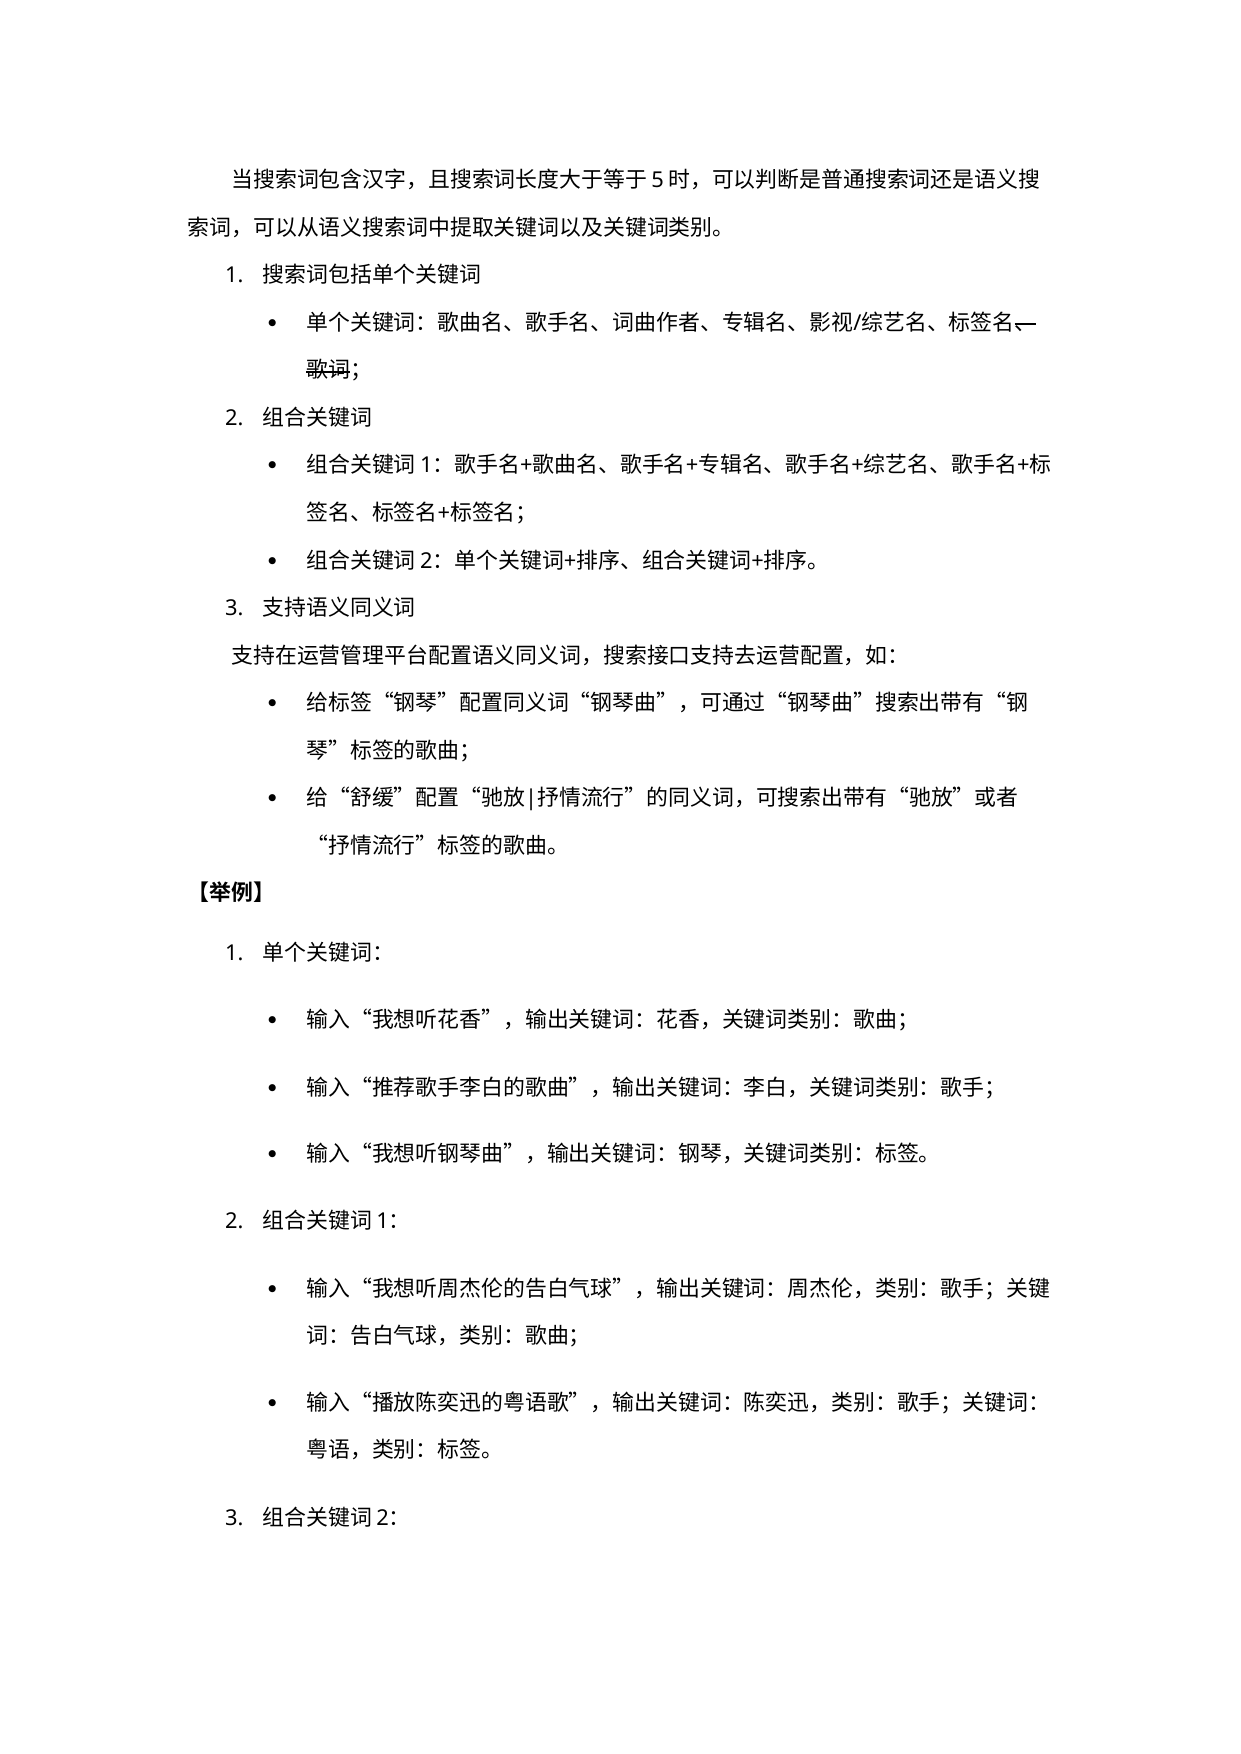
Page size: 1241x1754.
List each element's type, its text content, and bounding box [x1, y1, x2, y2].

list 支持语义同义词 [225, 590, 1053, 622]
list 组合关键词2：单个关键词+排序、组合关键词+排序。 [269, 543, 1053, 574]
list 输入“播放陈奕迅的粤语歌”，输出关键词：陈奕迅，类别：歌手；关键词：粤语，类别：标签。 [269, 1385, 1053, 1464]
list 组合关键词 [225, 400, 1053, 432]
text 支持在运营管理平台配置语义同义词，搜索接口支持去运营配置，如： [231, 638, 1053, 669]
list 单个关键词：歌曲名、歌手名、词曲作者、专辑名、影视/综艺名、标签名、歌词； [269, 305, 1053, 384]
text 当搜索词包含汉字，且搜索词长度大于等于5时，可以判断是普通搜索词还是语义搜索词，可以从语义搜索词中提取关键词以及关键词类别。 [187, 162, 1053, 241]
list 单个关键词： [225, 935, 1053, 967]
list 给“舒缓”配置“驰放|抒情流行”的同义词，可搜索出带有“驰放”或者“抒情流行”标签的歌曲。 [269, 780, 1053, 859]
list 组合关键词2： [225, 1499, 1053, 1531]
text 【举例】 [187, 875, 1053, 907]
list 组合关键词1： [225, 1203, 1053, 1235]
list 输入“我想听钢琴曲”，输出关键词：钢琴，关键词类别：标签。 [269, 1136, 1053, 1168]
list 给标签“钢琴”配置同义词“钢琴曲”，可通过“钢琴曲”搜索出带有“钢琴”标签的歌曲； [269, 685, 1053, 764]
list 输入“推荐歌手李白的歌曲”，输出关键词：李白，关键词类别：歌手； [269, 1069, 1053, 1101]
list 组合关键词1：歌手名+歌曲名、歌手名+专辑名、歌手名+综艺名、歌手名+标签名、标签名+标签名； [269, 447, 1053, 527]
list 搜索词包括单个关键词 [225, 257, 1053, 289]
list 输入“我想听周杰伦的告白气球”，输出关键词：周杰伦，类别：歌手；关键词：告白气球，类别：歌曲； [269, 1271, 1053, 1350]
list 输入“我想听花香”，输出关键词：花香，关键词类别：歌曲； [269, 1002, 1053, 1034]
